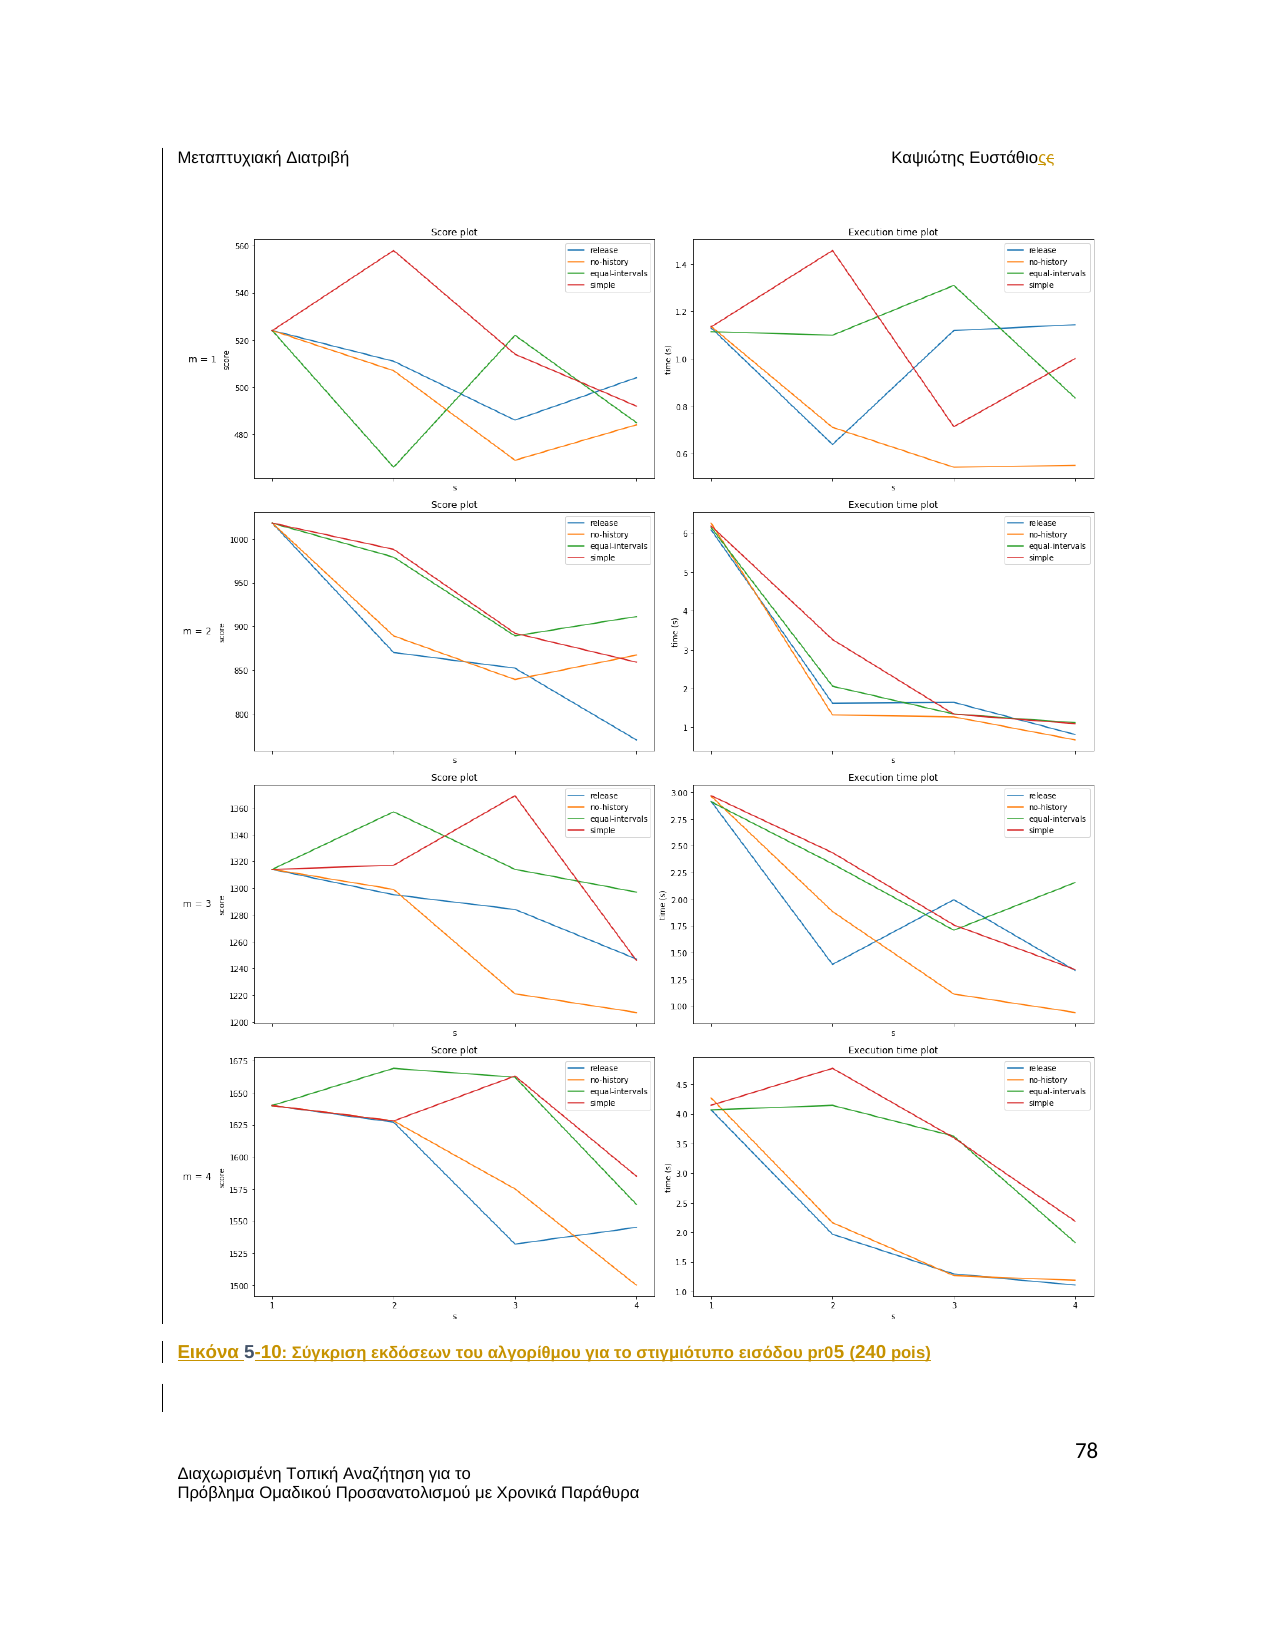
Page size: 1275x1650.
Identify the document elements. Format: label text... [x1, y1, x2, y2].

picture [177, 222, 1098, 1325]
text 5 [177, 1341, 1098, 1363]
